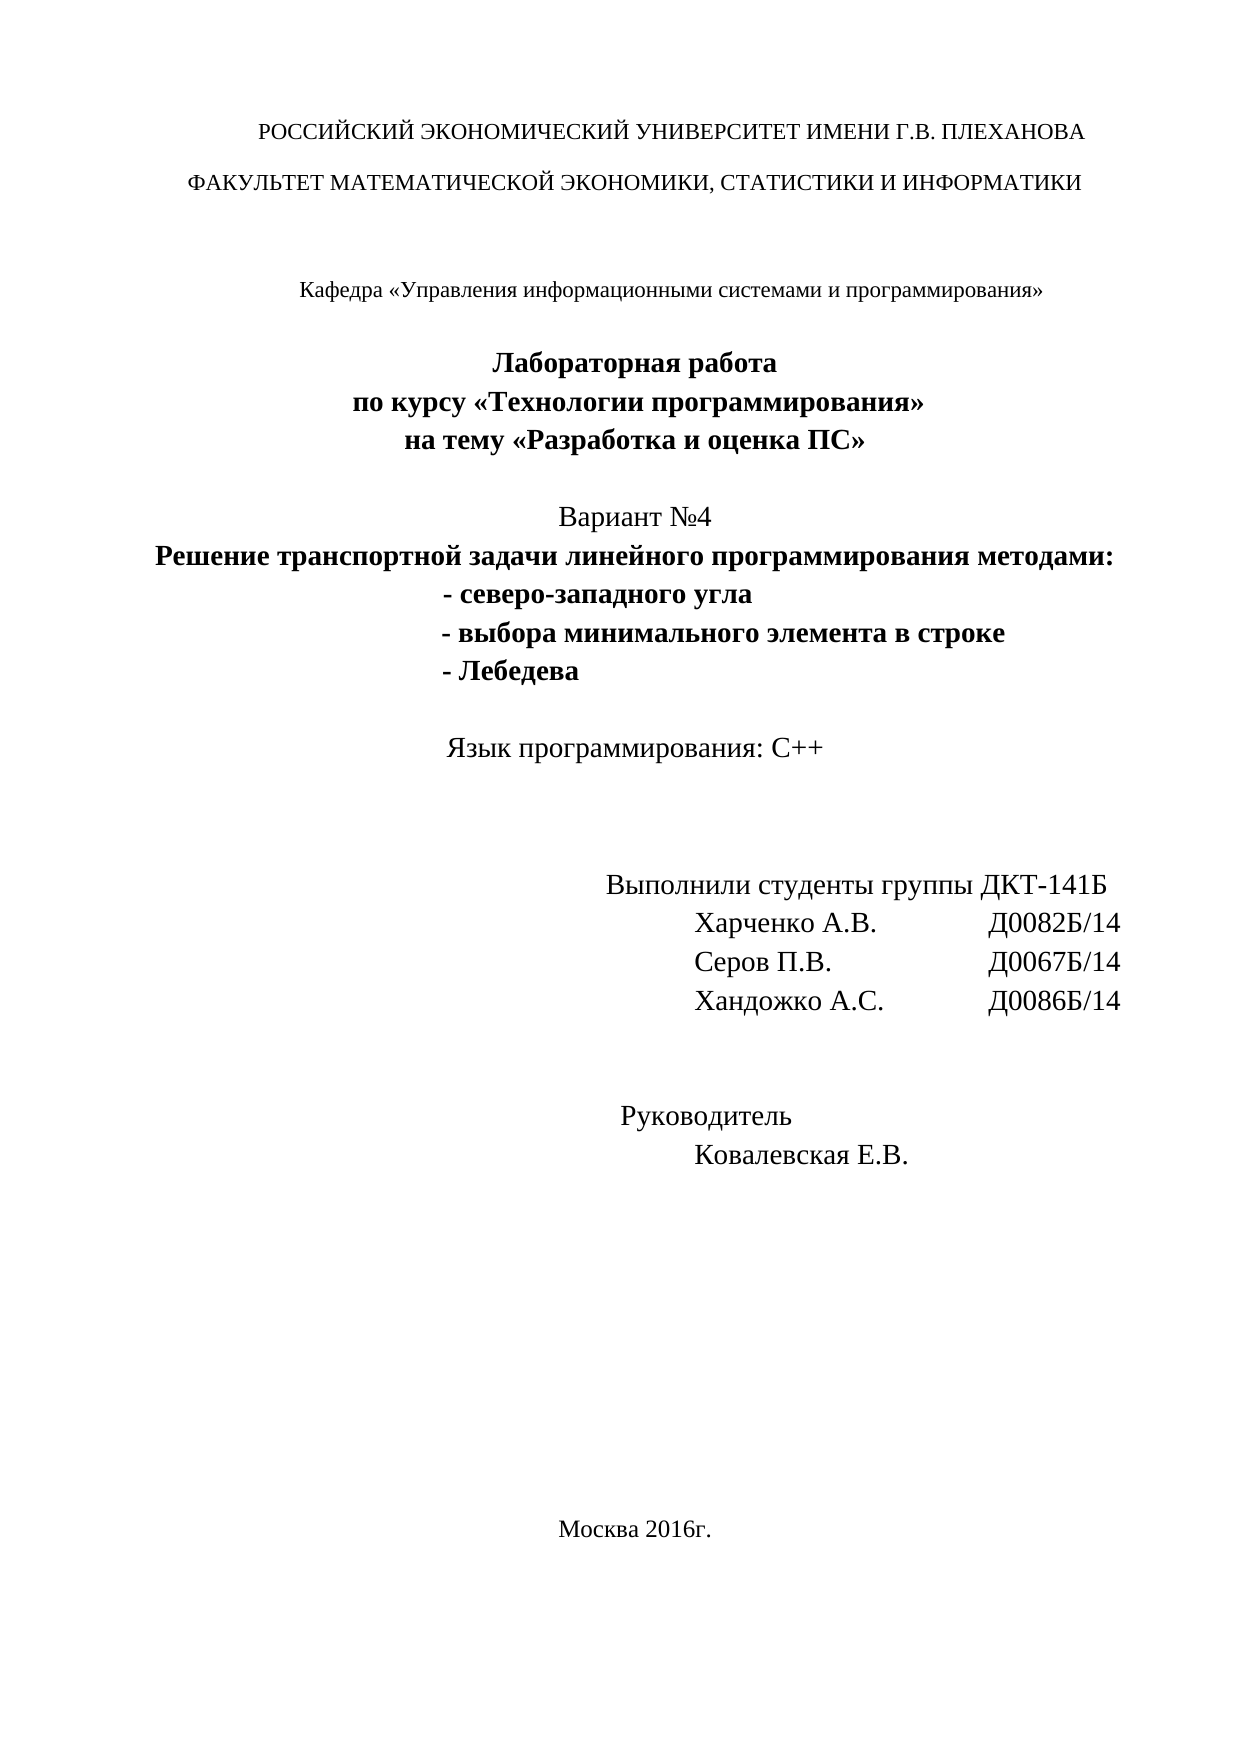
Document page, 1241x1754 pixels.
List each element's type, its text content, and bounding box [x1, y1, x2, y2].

text - северо-западного угла [369, 576, 1122, 610]
text - Лебедева [369, 653, 1122, 687]
text Москва 2016г. [148, 1514, 1122, 1542]
text - выбора минимального элемента в строке [295, 615, 1122, 648]
text Харченко А.В. Д0082Б/14 [694, 906, 1122, 939]
text Лабораторная работа [148, 345, 1122, 379]
text по курсу «Технологии программирования» [148, 384, 1122, 417]
text Выполнили студенты группы ДКТ-141Б [606, 867, 1122, 901]
text Хандожко А.С. Д0086Б/14 [694, 983, 1122, 1016]
text Руководитель [620, 1098, 1122, 1132]
text РОССИЙСКИЙ ЭКОНОМИЧЕСКИЙ УНИВЕРСИТЕТ ИМЕНИ Г.В. ПЛЕХАНОВА [148, 118, 1122, 144]
text Ковалевская Е.В. [694, 1137, 1122, 1170]
text на тему «Разработка и оценка ПС» [148, 422, 1122, 456]
text Язык программирования: C++ [148, 731, 1122, 764]
text ФАКУЛЬТЕТ МАТЕМАТИЧЕСКОЙ ЭКОНОМИКИ, СТАТИСТИКИ И ИНФОРМАТИКИ [148, 169, 1122, 196]
text Вариант №4 [148, 499, 1122, 533]
text Решение транспортной задачи линейного программирования методами: [148, 538, 1122, 571]
text Серов П.В. Д0067Б/14 [694, 944, 1122, 978]
text Кафедра «Управления информационными системами и программирования» [148, 276, 1122, 303]
